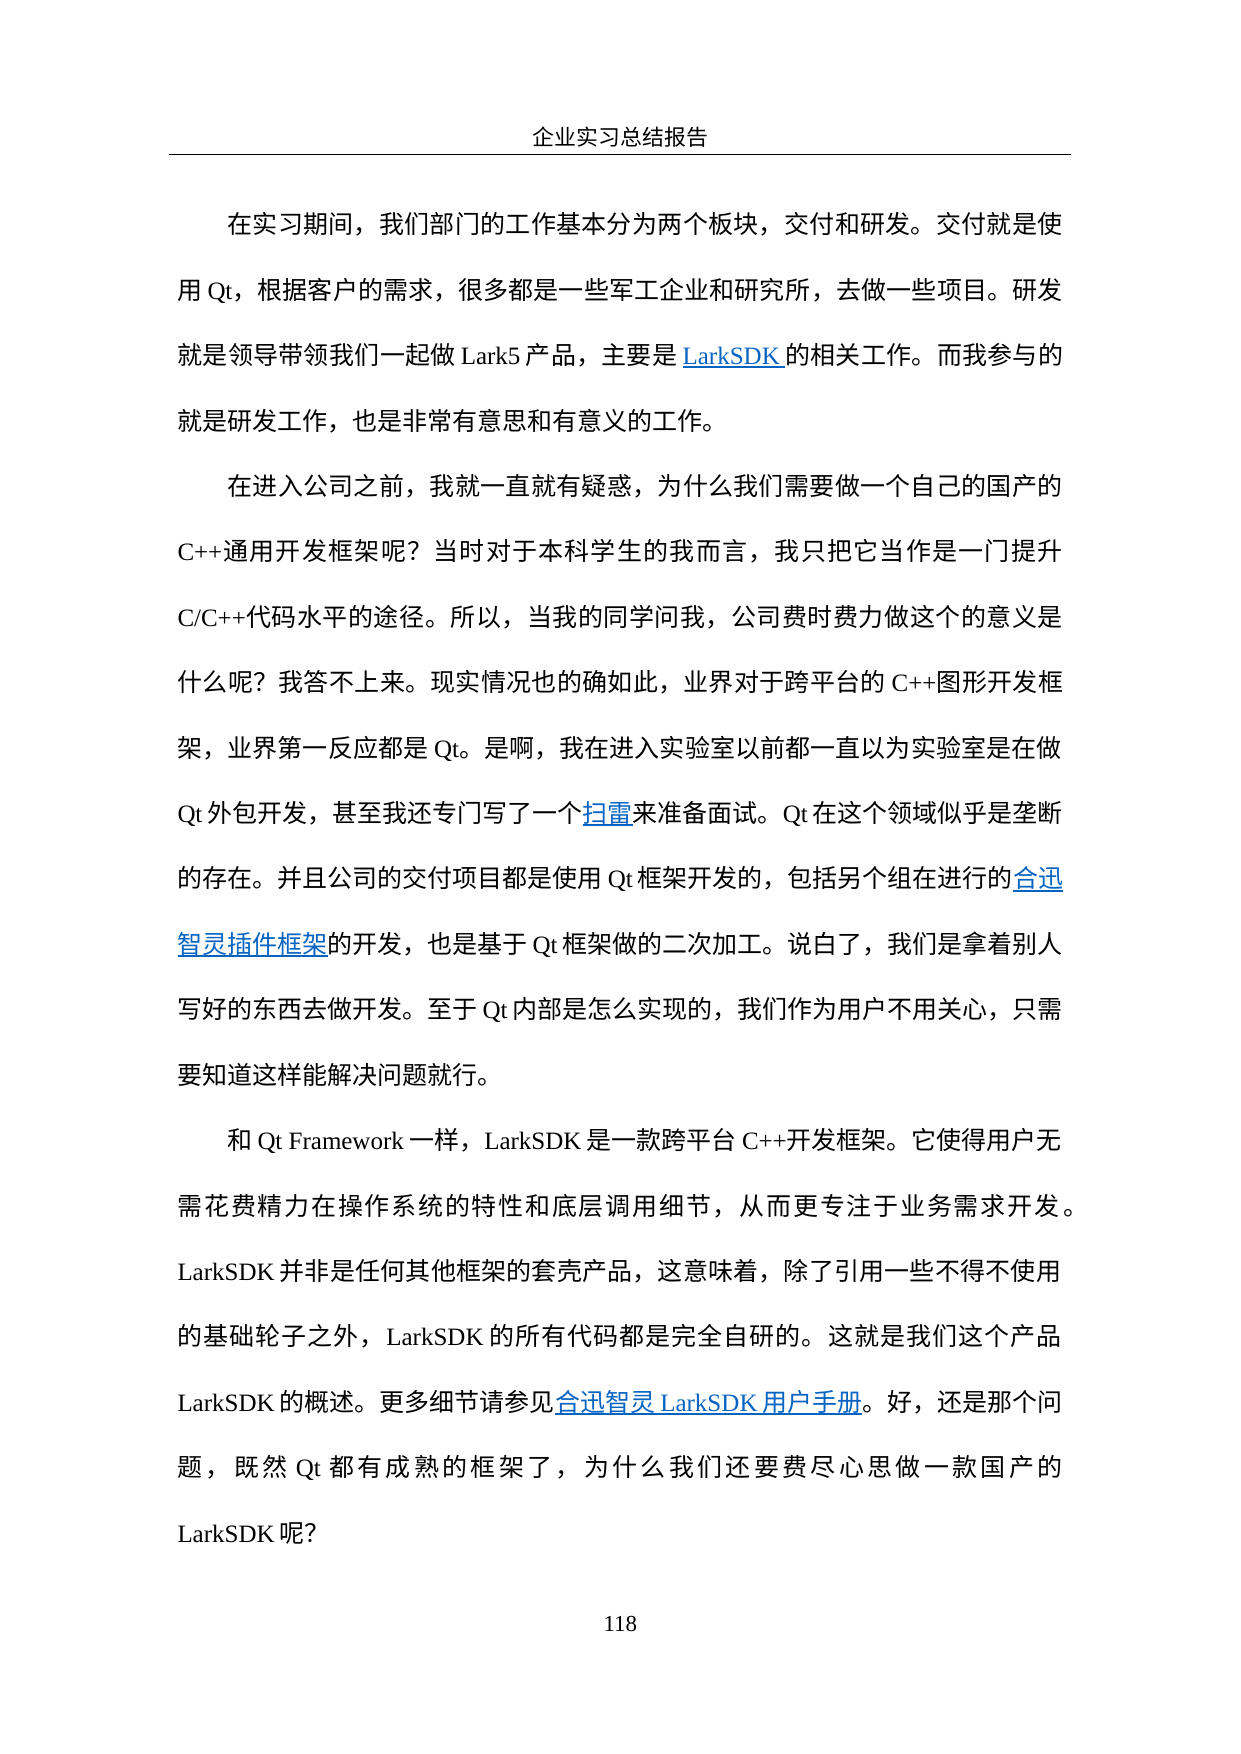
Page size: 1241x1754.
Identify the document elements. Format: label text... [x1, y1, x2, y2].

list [177, 1184, 1063, 1511]
list 在进入公司之前，我就一直就有疑惑，为什么我们需要做一个自己的国产的C++通用开发框架呢？当时对于本科学生的我而言，我只把它当作是一门提升C/C++代码水平的途径。所以，当我的同学问我，公司费时费力做这个的意义是什么呢？我答不上来。现实情况也的确如此，业界对于跨平台的C++图形开发框架，业界第一反应都是Qt。是啊，我在进入实验室以前都一直以为实验室是在做Qt外包开发，甚至我还专门写了一个扫雷来准备面试。Qt在这个领域似乎是垄断的存在。并且公司的交付项目都是使用Qt框架开发的，包括另个组在进行的合迅智灵插件框架的开发，也是基于Qt框架做的二次加工。说白了，我们是拿着别人写好的东西去做开发。至于Qt内部是怎么实现的，我们作为用户不用关心，只需要知道这样能解决问题就行。 [177, 530, 1063, 1184]
list 在实习期间，我们部门的工作基本分为两个板块，交付和研发。交付就是使用Qt，根据客户的需求，很多都是一些军工企业和研究所，去做一些项目。研发就是领导带领我们一起做Lark5产品，主要是LarkSDK的相关工作。而我参与的就是研发工作，也是非常有意思和有意义的工作。 [177, 268, 1063, 530]
subtitle 4.2 对于企业实习的收获及体会 [177, 190, 1063, 256]
